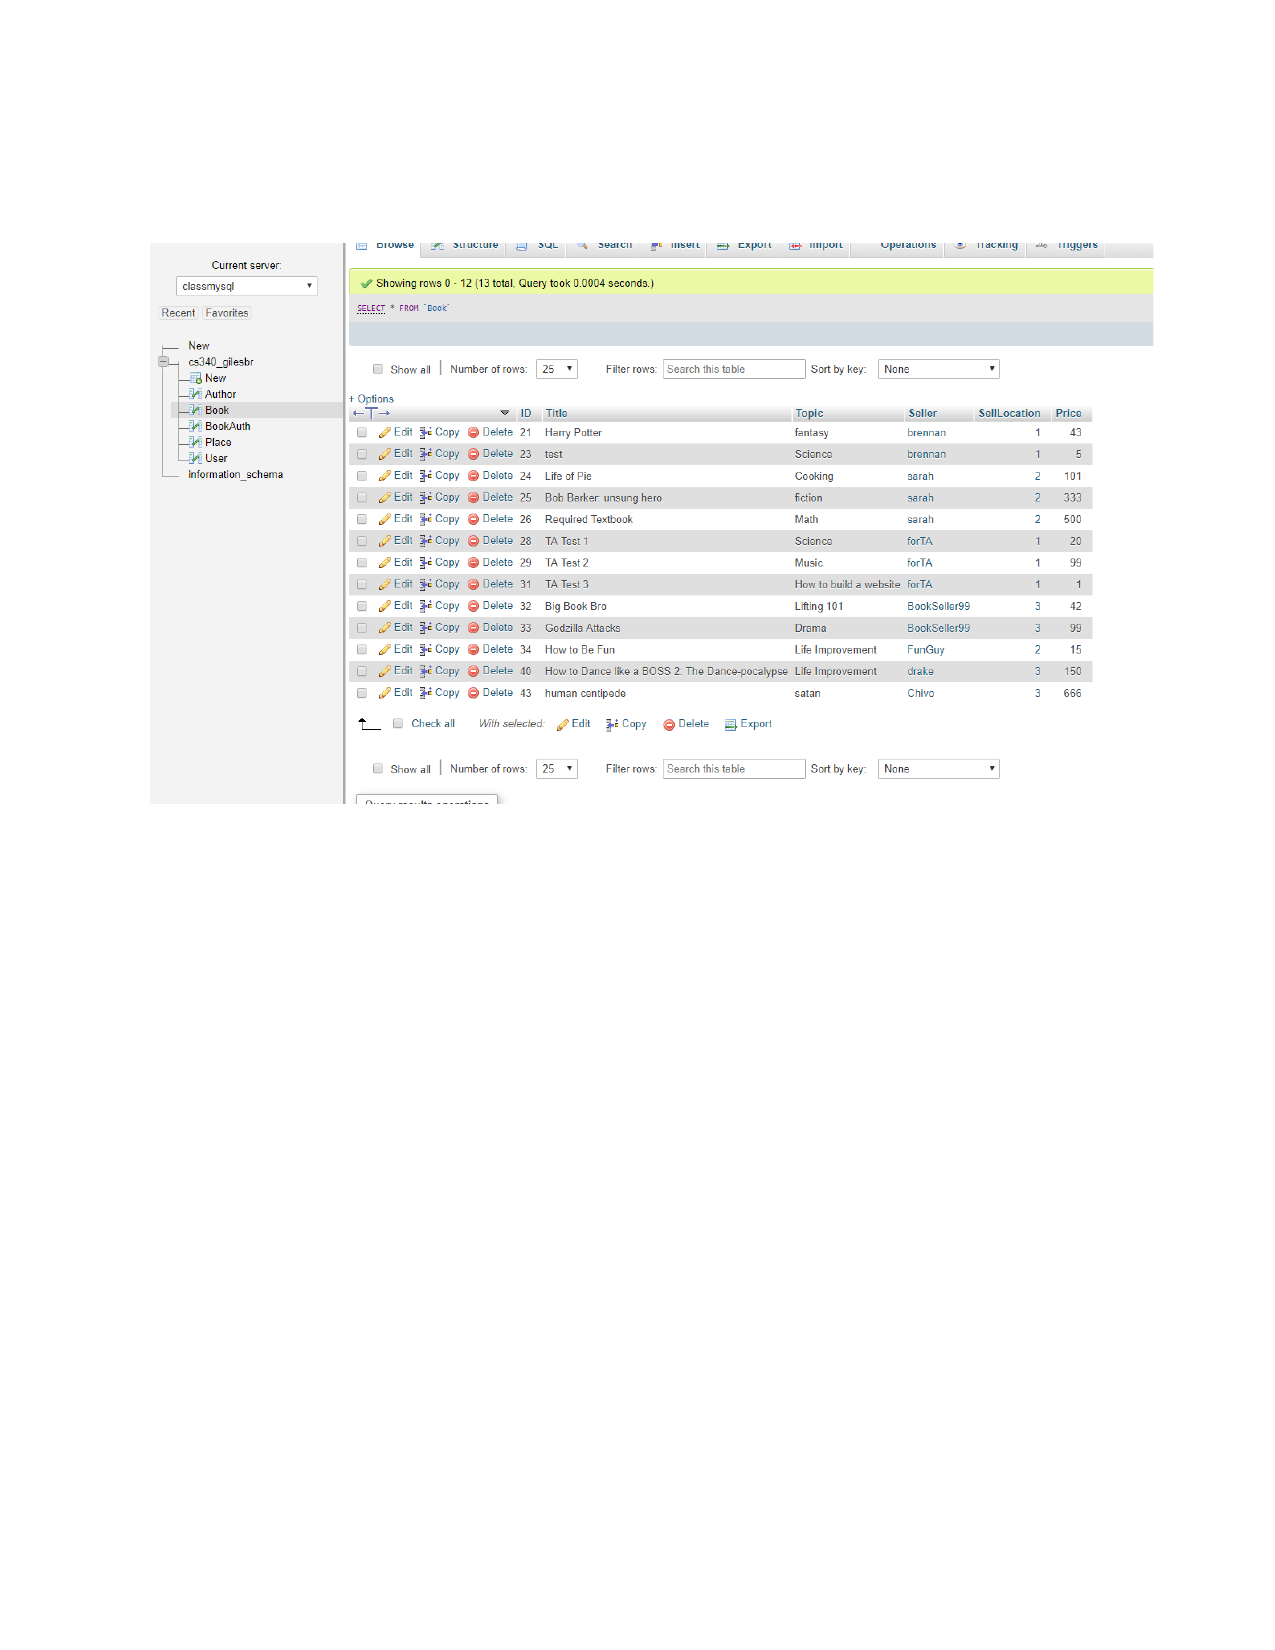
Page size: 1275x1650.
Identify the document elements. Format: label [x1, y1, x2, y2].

picture [150, 243, 1154, 804]
